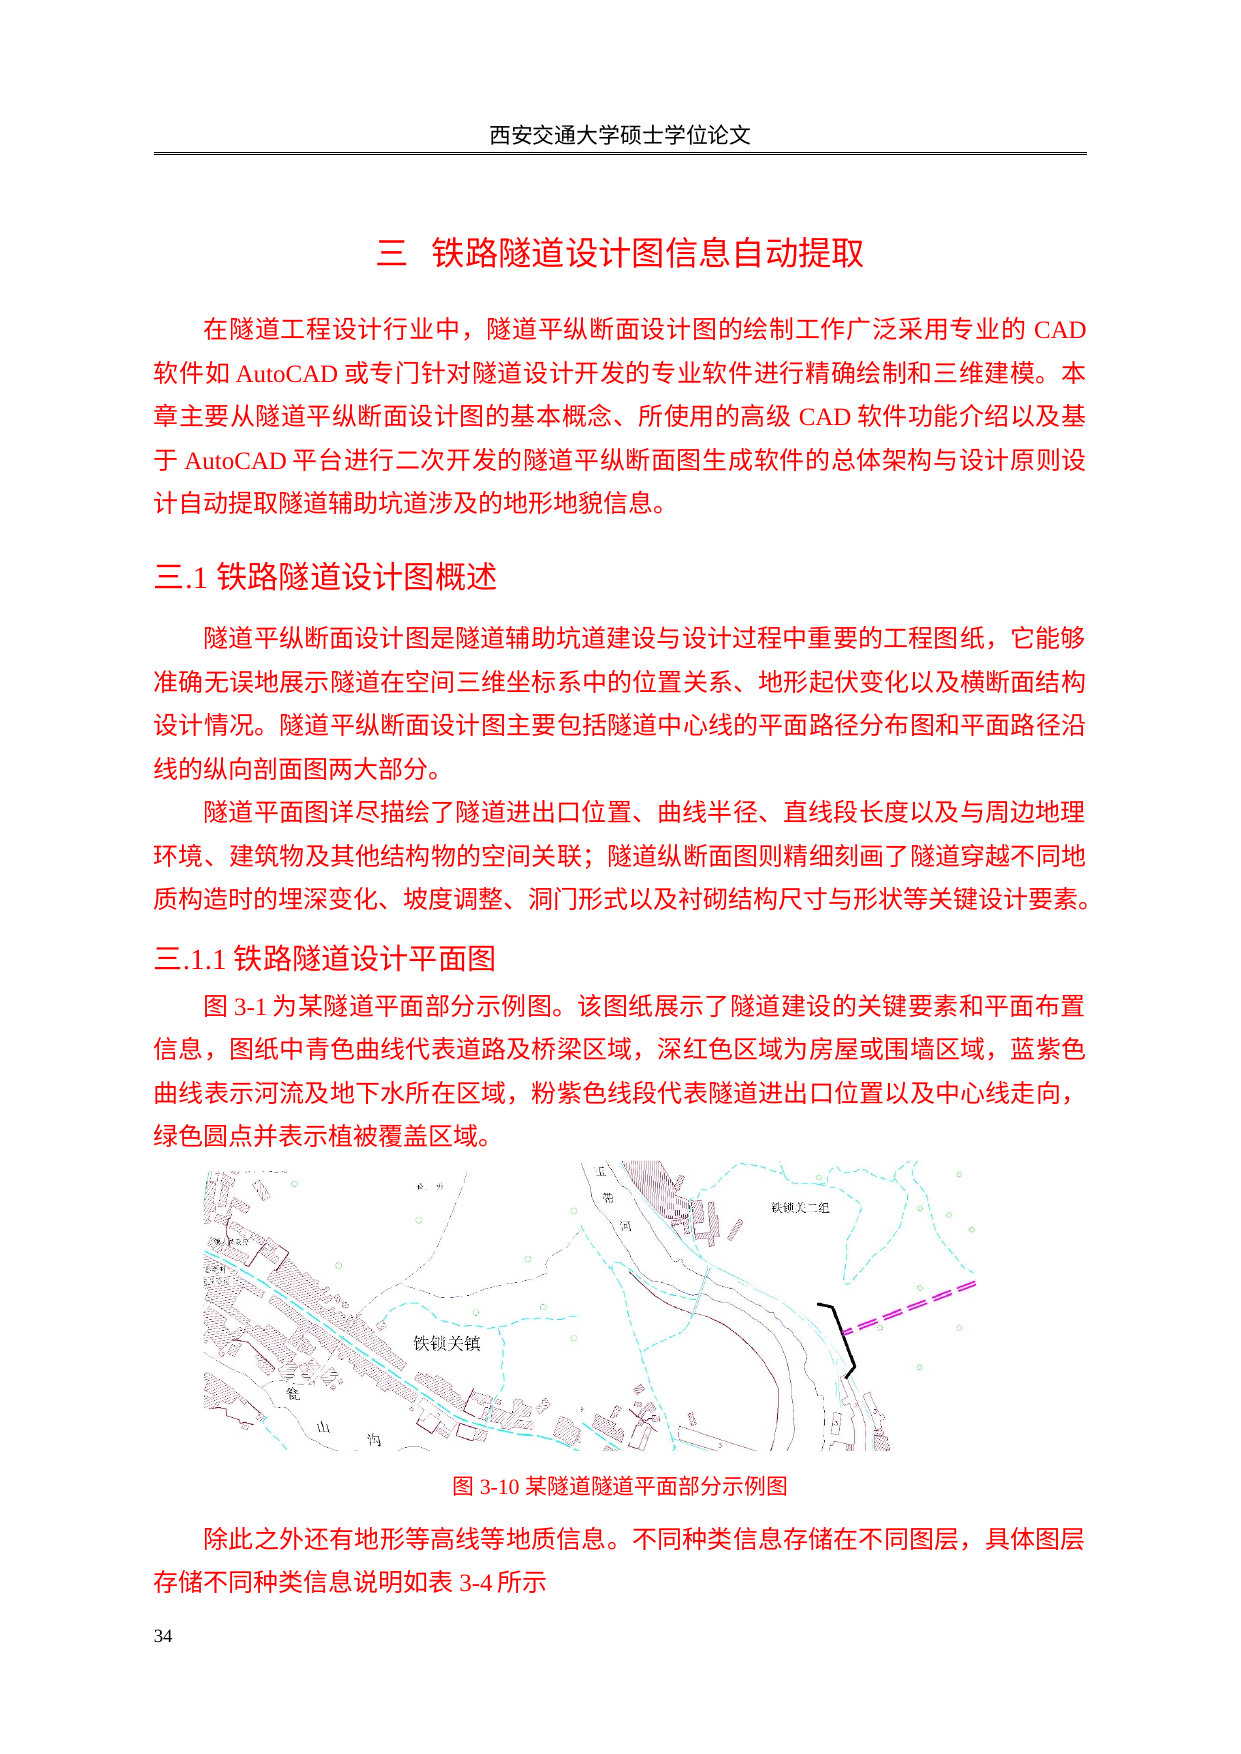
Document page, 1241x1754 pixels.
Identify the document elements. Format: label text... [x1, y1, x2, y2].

text 隧道平面图详尽描绘了隧道进出口位置、曲线半径、直线段长度以及与周边地理环境、建筑物及其他结构物的空间关联；隧道纵断面图则精细刻画了隧道穿越不同地质构造时的埋深变化、坡度调整、洞门形式以及衬砌结构尺寸与形状等关键设计要素。 [153, 793, 1087, 916]
subtitle 铁路隧道设计图概述 [153, 552, 1087, 597]
picture [203, 1160, 977, 1451]
text 隧道平纵断面设计图是隧道辅助坑道建设与设计过程中重要的工程图纸，它能够准确无误地展示隧道在空间三维坐标系中的位置关系、地形起伏变化以及横断面结构设计情况。隧道平纵断面设计图主要包括隧道中心线的平面路径分布图和平面路径沿线的纵向剖面图两大部分。 [153, 619, 1087, 785]
subtitle 铁路隧道设计图信息自动提取 [153, 227, 1087, 275]
text 图3-1为某隧道平面部分示例图。该图纸展示了隧道建设的关键要素和平面布置信息，图纸中青色曲线代表道路及桥梁区域，深红色区域为房屋或围墙区域，蓝紫色曲线表示河流及地下水所在区域，粉紫色线段代表隧道进出口位置以及中心线走向，绿色圆点并表示植被覆盖区域。 [153, 986, 1087, 1153]
subtitle 铁路隧道设计平面图 [153, 935, 1087, 978]
text 在隧道工程设计行业中，隧道平纵断面设计图的绘制工作广泛采用专业的CAD软件如AutoCAD或专门针对隧道设计开发的专业软件进行精确绘制和三维建模。本章主要从隧道平纵断面设计图的基本概念、所使用的高级CAD软件功能介绍以及基于AutoCAD平台进行二次开发的隧道平纵断面图生成软件的总体架构与设计原则设计自动提取隧道辅助坑道涉及的地形地貌信息。 [153, 310, 1087, 520]
